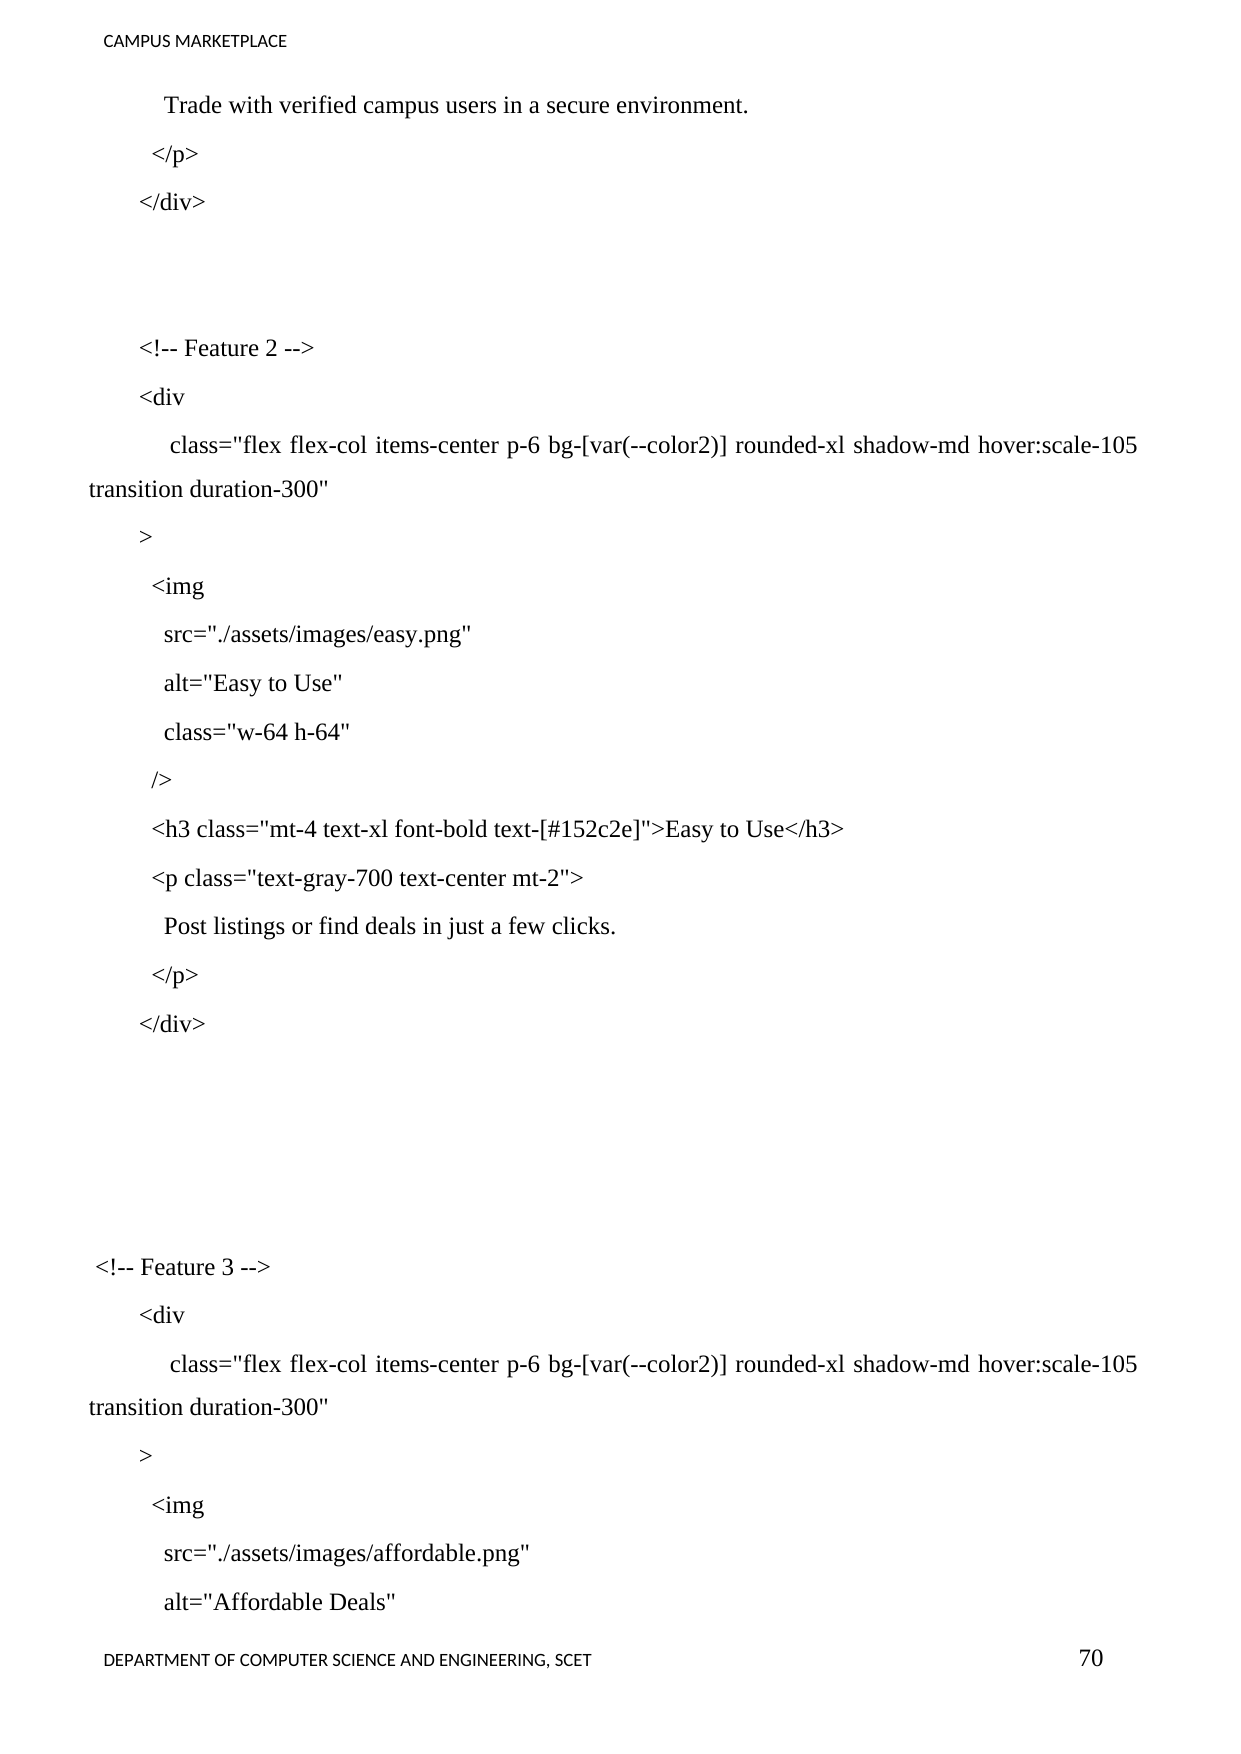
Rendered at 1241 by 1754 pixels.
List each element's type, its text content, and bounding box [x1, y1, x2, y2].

text </div> [89, 187, 1139, 216]
text > [89, 522, 1139, 551]
text <img [89, 1490, 1139, 1518]
text > [89, 1441, 1139, 1470]
text src="./assets/images/easy.png" [89, 619, 1139, 648]
text </p> [89, 139, 1139, 167]
text <!-- Feature 3 --> [89, 1252, 1139, 1281]
text alt="Affordable Deals" [89, 1587, 1139, 1616]
text class="flex flex-col items-center p-6 bg-[var(--color2)] rounded-xl shadow-md hover:scale-105 transition duration-300" [89, 431, 1139, 502]
text Post listings or find deals in just a few clicks. [89, 911, 1139, 940]
text class="flex flex-col items-center p-6 bg-[var(--color2)] rounded-xl shadow-md hover:scale-105 transition duration-300" [89, 1349, 1139, 1421]
text /> [89, 766, 1139, 794]
text alt="Easy to Use" [89, 668, 1139, 697]
text Trade with verified campus users in a secure environment. [89, 90, 1139, 119]
text class="w-64 h-64" [89, 717, 1139, 746]
text <img [89, 571, 1139, 600]
text <div [89, 382, 1139, 411]
text src="./assets/images/affordable.png" [89, 1538, 1139, 1567]
text <h3 class="mt-4 text-xl font-bold text-[#152c2e]">Easy to Use</h3> [89, 814, 1139, 843]
text </p> [89, 960, 1139, 989]
text <div [89, 1301, 1139, 1329]
text <p class="text-gray-700 text-center mt-2"> [89, 863, 1139, 892]
text </div> [89, 1009, 1139, 1037]
text <!-- Feature 2 --> [89, 333, 1139, 362]
